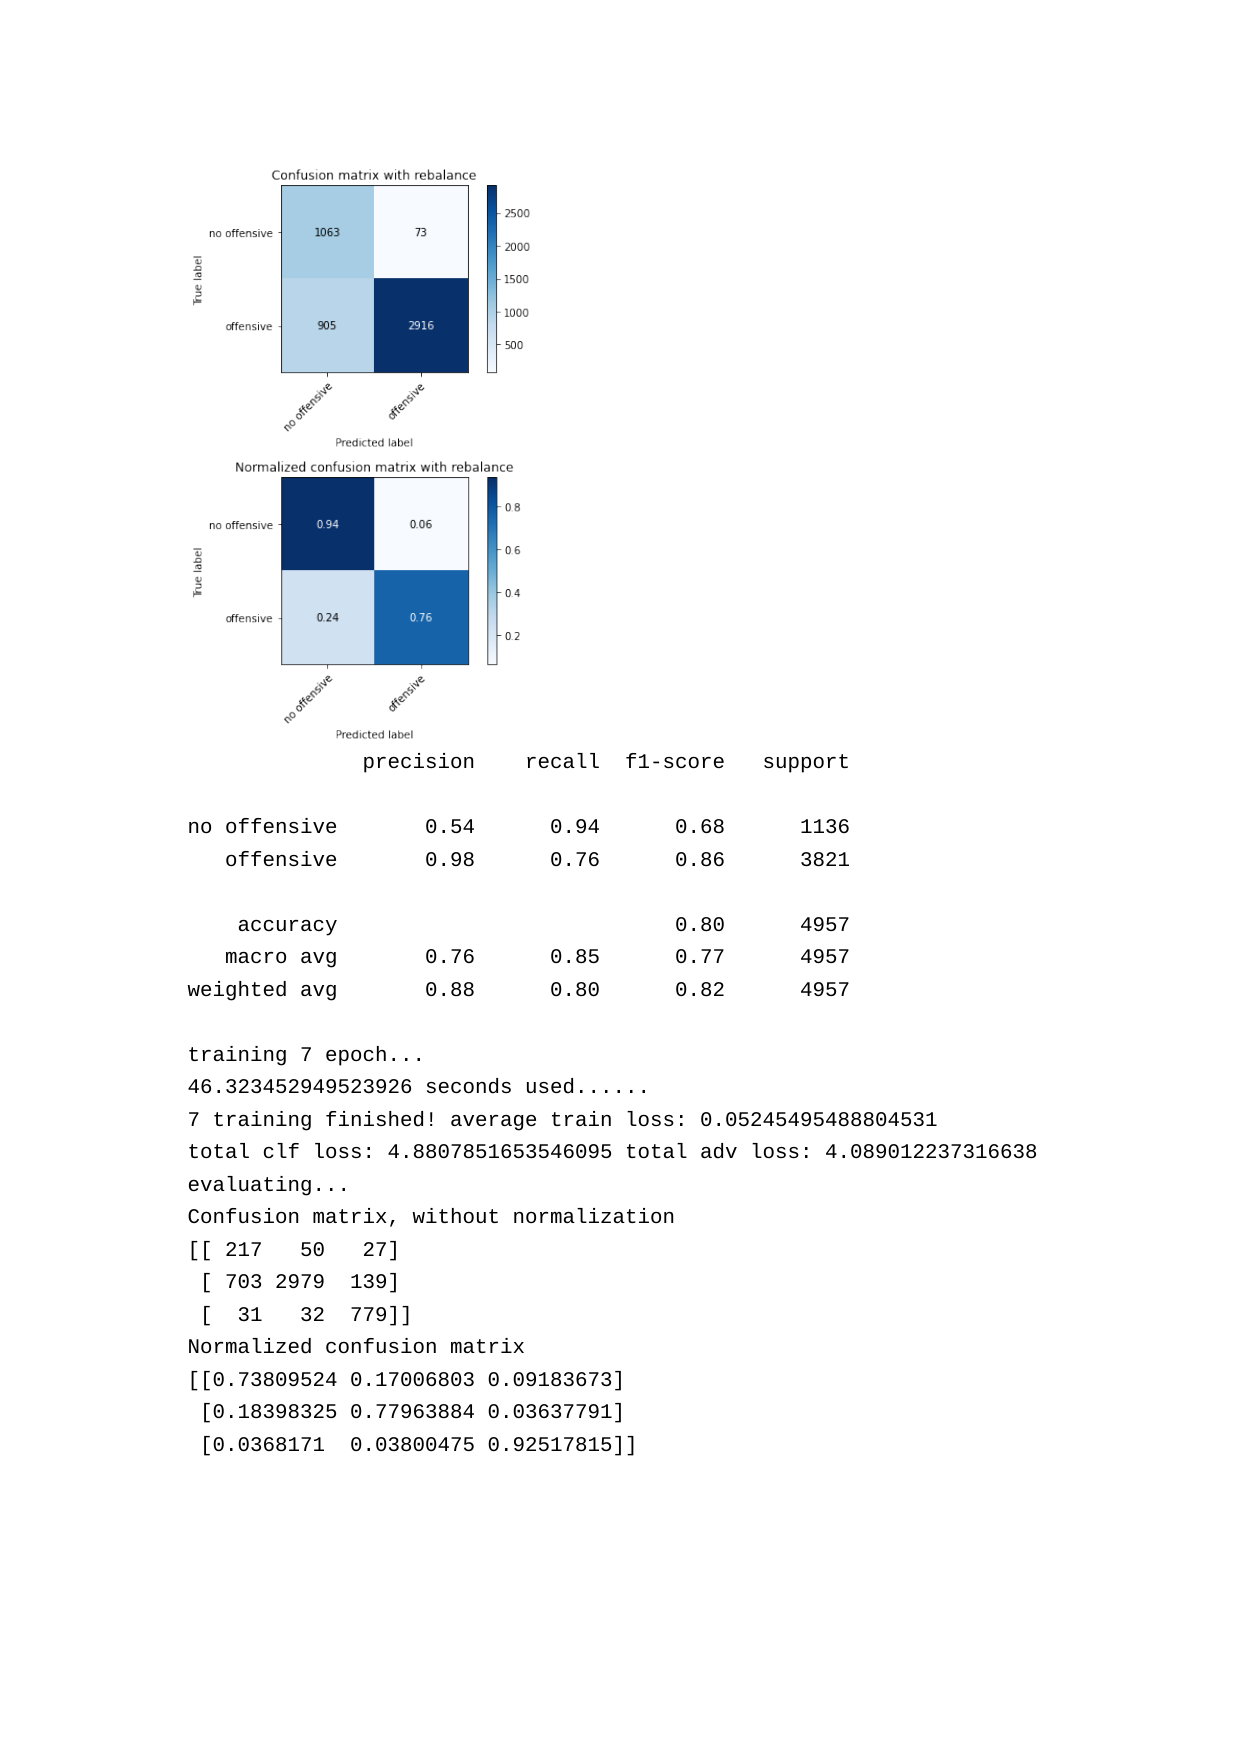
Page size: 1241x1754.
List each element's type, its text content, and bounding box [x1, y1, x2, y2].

text [ 703 2979 139] [187, 1267, 1053, 1299]
text weighted avg 0.88 0.80 0.82 4957 [187, 974, 1053, 1007]
text [0.0368171 0.03800475 0.92517815]] [187, 1429, 1053, 1462]
text [0.18398325 0.77963884 0.03637791] [187, 1397, 1053, 1429]
text [[0.73809524 0.17006803 0.09183673] [187, 1364, 1053, 1397]
text total clf loss: 4.8807851653546095 total adv loss: 4.089012237316638 [187, 1137, 1053, 1169]
text evaluating... [187, 1169, 1053, 1202]
text [[ 217 50 27] [187, 1234, 1053, 1267]
text 7 training finished! average train loss: 0.05245495488804531 [187, 1104, 1053, 1137]
text Normalized confusion matrix [187, 1332, 1053, 1364]
text 46.323452949523926 seconds used...... [187, 1072, 1053, 1104]
text [ 31 32 779]] [187, 1299, 1053, 1332]
text accuracy 0.80 4957 [187, 909, 1053, 942]
text training 7 epoch... [187, 1039, 1053, 1072]
text offensive 0.98 0.76 0.86 3821 [187, 844, 1053, 877]
picture [187, 162, 538, 747]
text Confusion matrix, without normalization [187, 1202, 1053, 1234]
text macro avg 0.76 0.85 0.77 4957 [187, 942, 1053, 974]
text no offensive 0.54 0.94 0.68 1136 [187, 812, 1053, 844]
text precision recall f1-score support [187, 747, 1053, 779]
